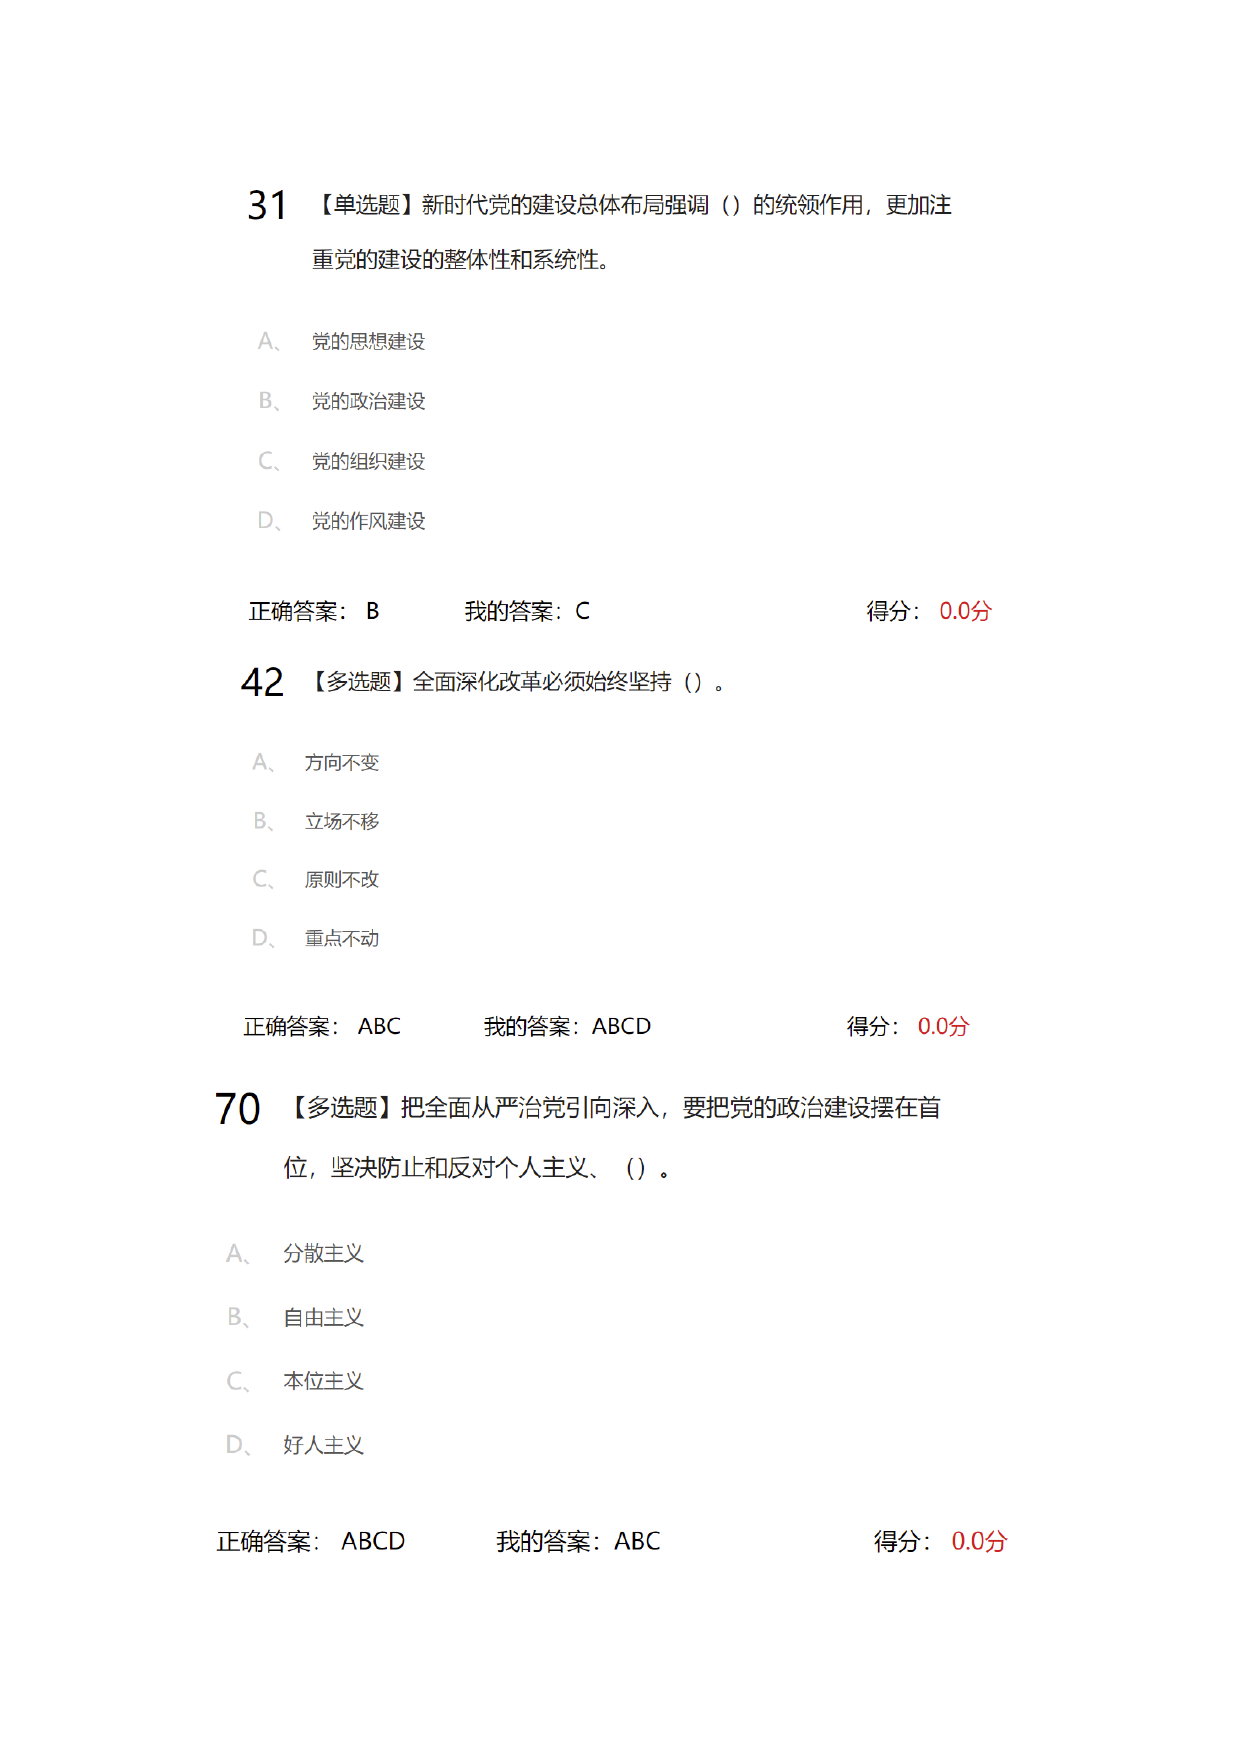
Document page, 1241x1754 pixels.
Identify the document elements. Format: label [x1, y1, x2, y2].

picture [187, 162, 1053, 639]
picture [187, 649, 1053, 1056]
picture [187, 1072, 1053, 1582]
